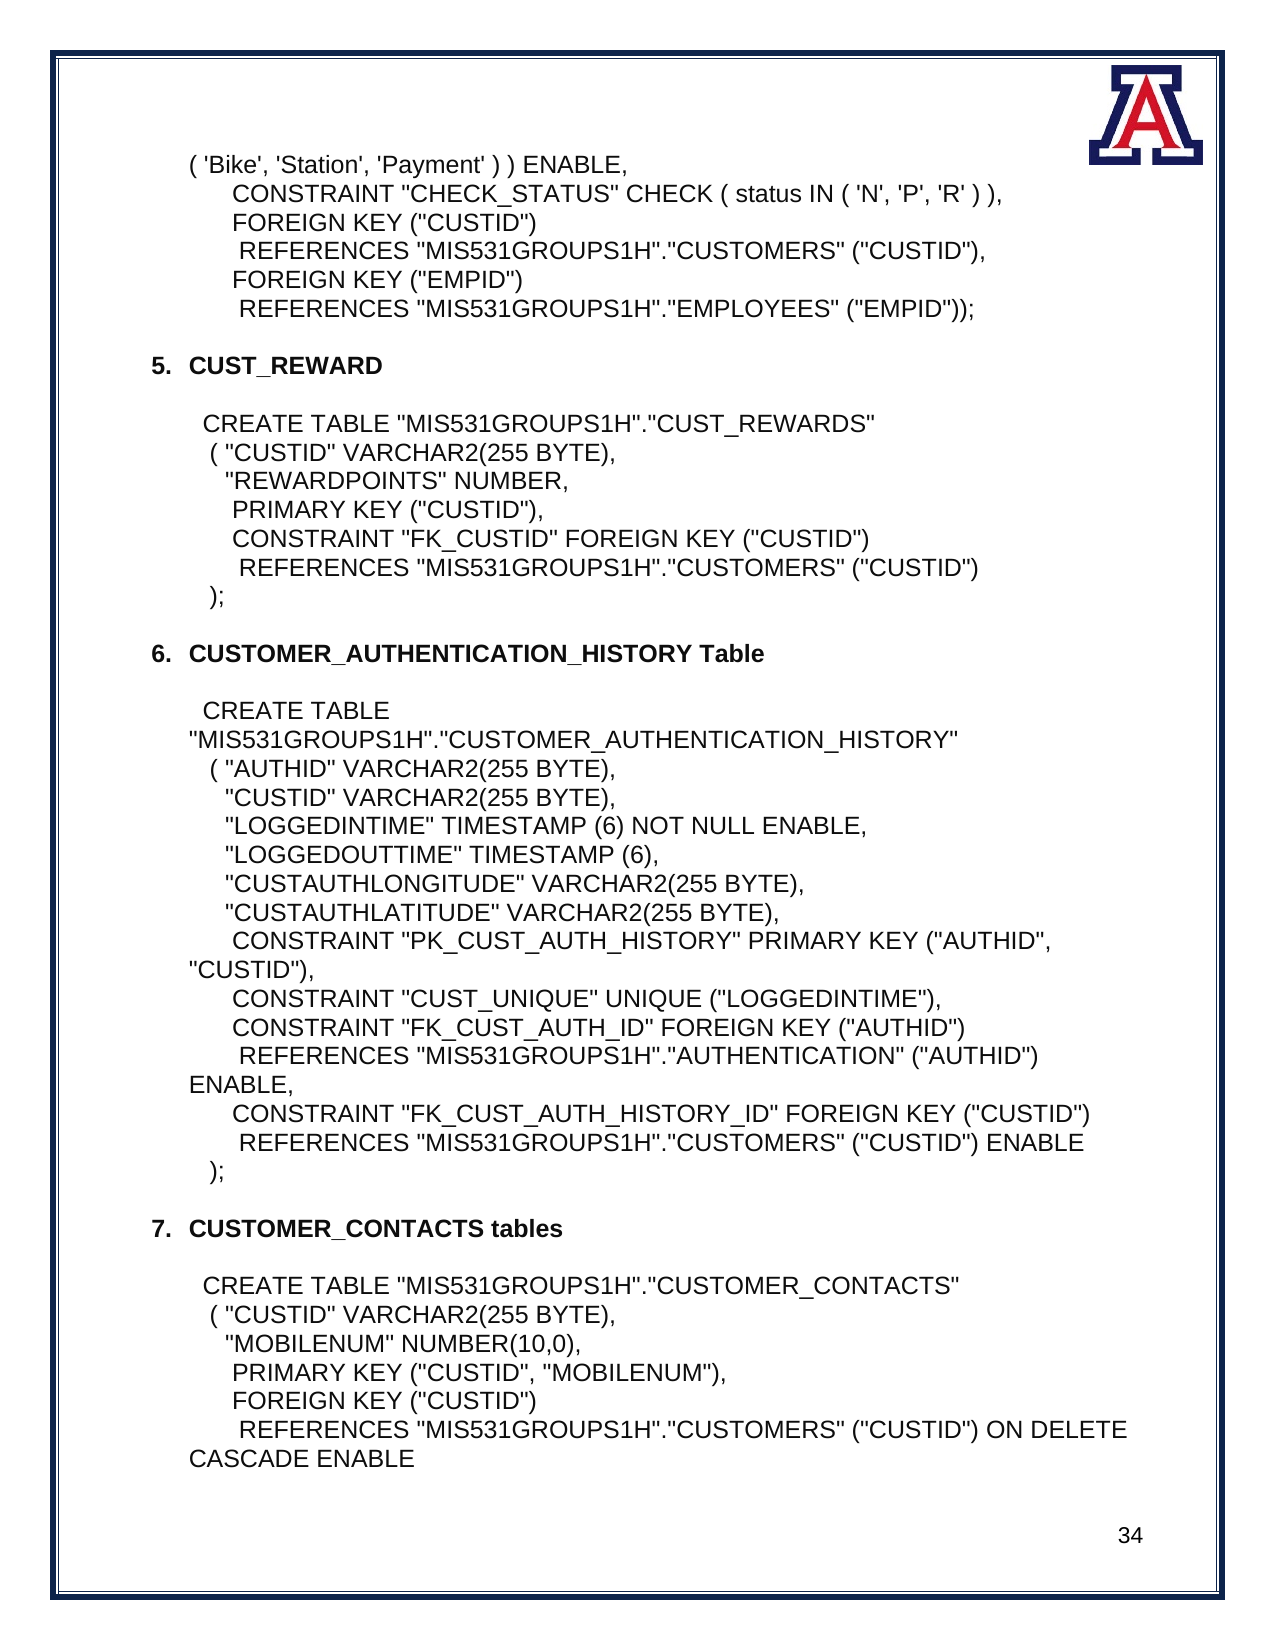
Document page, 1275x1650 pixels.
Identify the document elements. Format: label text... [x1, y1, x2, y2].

list ); [188, 1156, 1143, 1185]
picture [1089, 65, 1203, 165]
list CONSTRAINT "FK_CUST_AUTH_HISTORY_ID" FOREIGN KEY ("CUSTID") [188, 1099, 1143, 1127]
list CUSTOMER_AUTHENTICATION_HISTORY Table [151, 639, 1143, 667]
list "CUSTID" VARCHAR2(255 BYTE), [188, 782, 1143, 811]
list "CUSTAUTHLATITUDE" VARCHAR2(255 BYTE), [188, 897, 1143, 926]
list ( "AUTHID" VARCHAR2(255 BYTE), [188, 754, 1143, 782]
list CREATE TABLE "MIS531GROUPS1H"."CUST_REWARDS" [188, 409, 1143, 437]
list "LOGGEDINTIME" TIMESTAMP (6) NOT NULL ENABLE, [188, 811, 1143, 840]
list FOREIGN KEY ("CUSTID") [188, 207, 1143, 236]
list REFERENCES "MIS531GROUPS1H"."CUSTOMERS" ("CUSTID") ON DELETE CASCADE ENABLE [188, 1415, 1143, 1472]
list REFERENCES "MIS531GROUPS1H"."CUSTOMERS" ("CUSTID"), [188, 236, 1143, 265]
list "MOBILENUM" NUMBER(10,0), [188, 1329, 1143, 1357]
list "REWARDPOINTS" NUMBER, [188, 466, 1143, 495]
list ( "CUSTID" VARCHAR2(255 BYTE), [188, 1300, 1143, 1329]
list CREATE TABLE "MIS531GROUPS1H"."CUSTOMER_AUTHENTICATION_HISTORY" [188, 696, 1143, 754]
list "LOGGEDOUTTIME" TIMESTAMP (6), [188, 840, 1143, 869]
list CREATE TABLE "MIS531GROUPS1H"."CUSTOMER_CONTACTS" [188, 1271, 1143, 1300]
list REFERENCES "MIS531GROUPS1H"."CUSTOMERS" ("CUSTID") [188, 552, 1143, 581]
list ( "CUSTID" VARCHAR2(255 BYTE), [188, 437, 1143, 466]
list REFERENCES "MIS531GROUPS1H"."CUSTOMERS" ("CUSTID") ENABLE [188, 1127, 1143, 1156]
list FOREIGN KEY ("CUSTID") [188, 1386, 1143, 1415]
list ); [188, 581, 1143, 610]
list CONSTRAINT "CHECK_STATUS" CHECK ( status IN ( 'N', 'P', 'R' ) ), [188, 179, 1143, 207]
list CONSTRAINT "FK_CUST_AUTH_ID" FOREIGN KEY ("AUTHID") [188, 1012, 1143, 1041]
list PRIMARY KEY ("CUSTID", "MOBILENUM"), [188, 1357, 1143, 1386]
list FOREIGN KEY ("EMPID") [188, 265, 1143, 294]
list CUSTOMER_CONTACTS tables [151, 1214, 1143, 1242]
list REFERENCES "MIS531GROUPS1H"."AUTHENTICATION" ("AUTHID") ENABLE, [188, 1041, 1143, 1099]
list REFERENCES "MIS531GROUPS1H"."EMPLOYEES" ("EMPID")); [188, 294, 1143, 322]
list CUST_REWARD [151, 351, 1143, 380]
list CONSTRAINT "CUST_UNIQUE" UNIQUE ("LOGGEDINTIME"), [188, 984, 1143, 1012]
list PRIMARY KEY ("CUSTID"), [188, 495, 1143, 524]
list "CUSTAUTHLONGITUDE" VARCHAR2(255 BYTE), [188, 869, 1143, 897]
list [188, 150, 1143, 179]
list CONSTRAINT "FK_CUSTID" FOREIGN KEY ("CUSTID") [188, 524, 1143, 552]
list CONSTRAINT "PK_CUST_AUTH_HISTORY" PRIMARY KEY ("AUTHID", "CUSTID"), [188, 926, 1143, 984]
